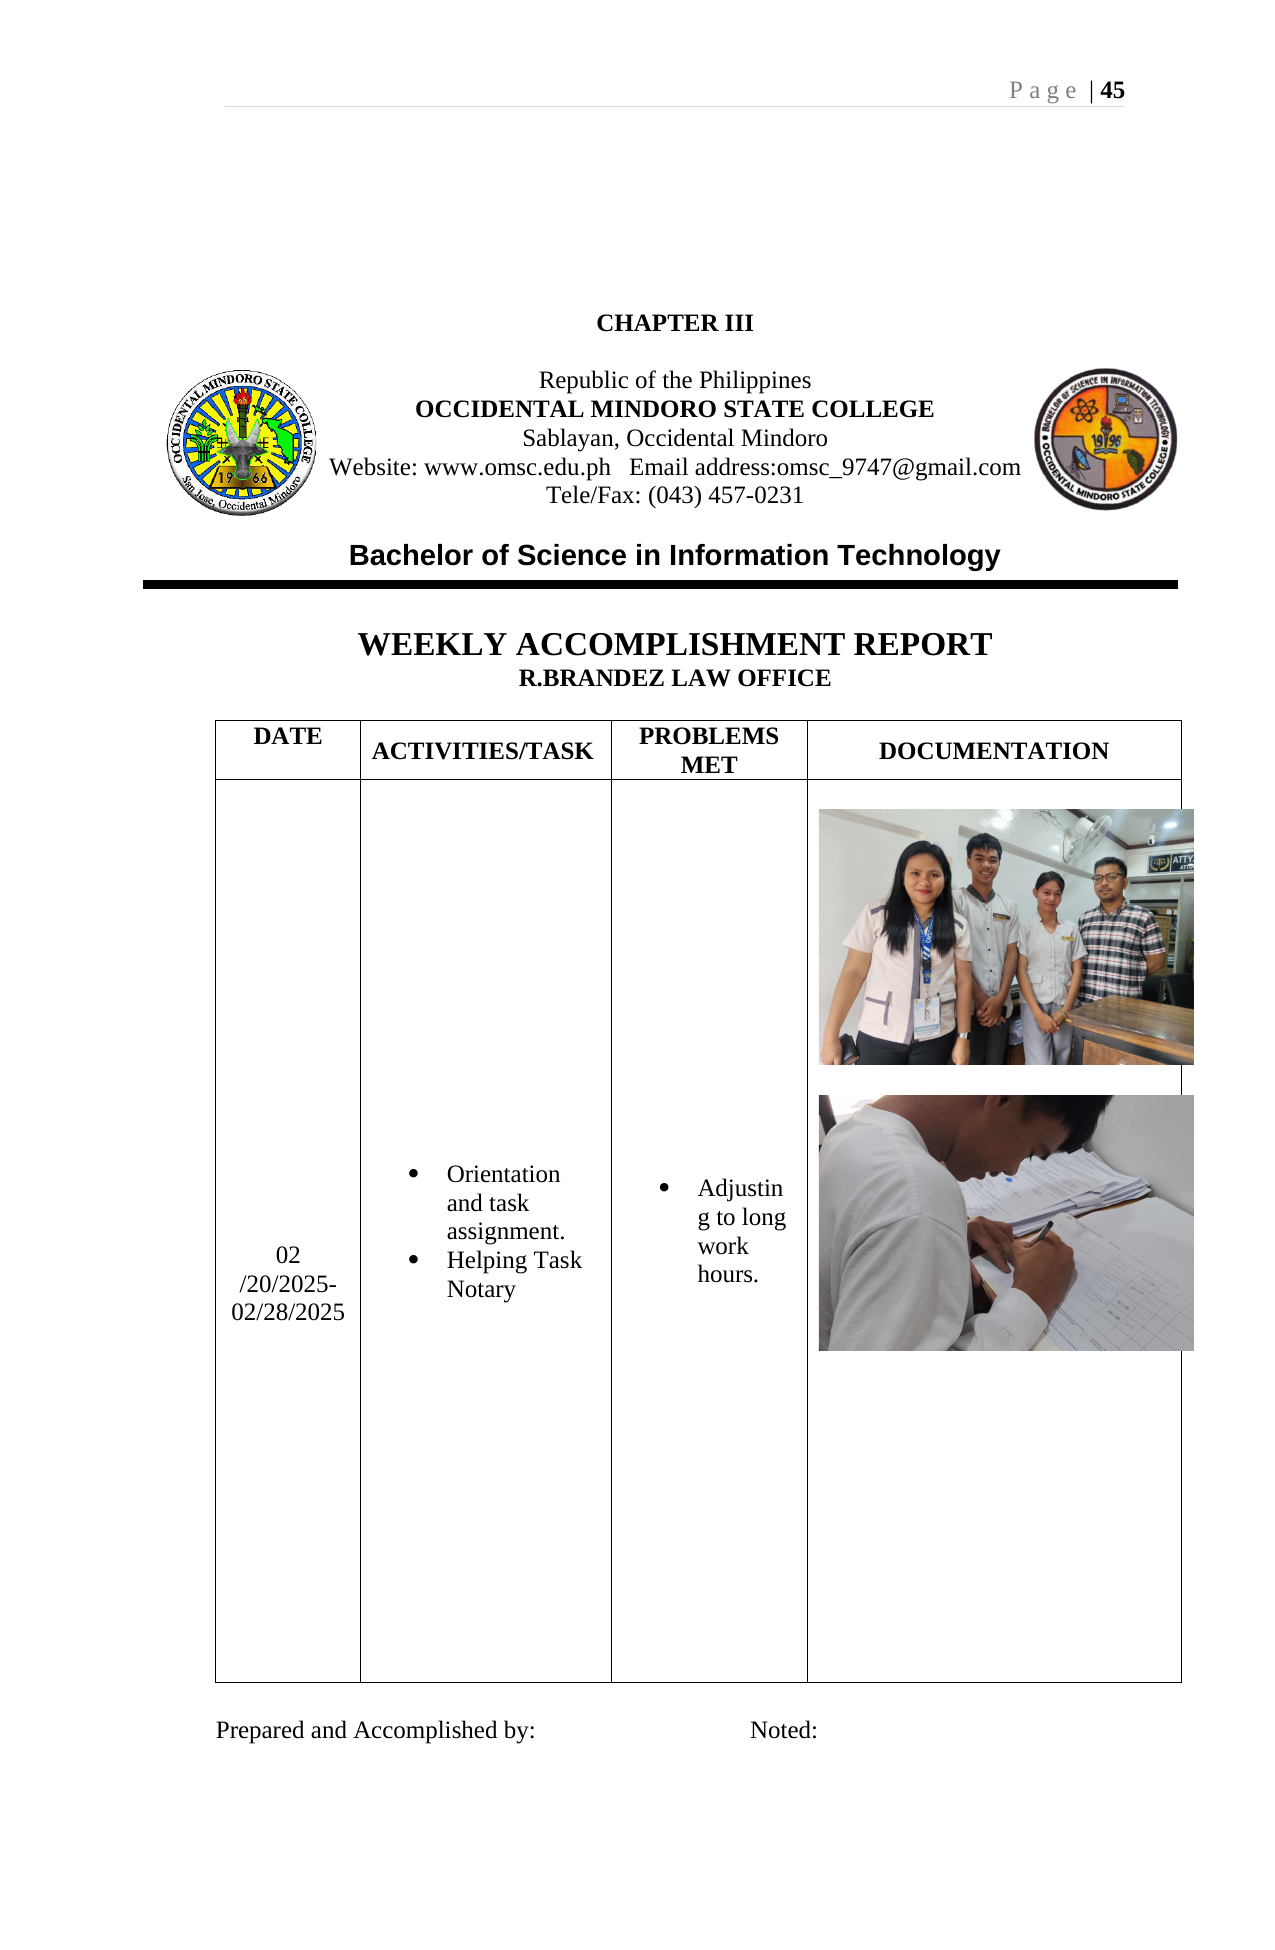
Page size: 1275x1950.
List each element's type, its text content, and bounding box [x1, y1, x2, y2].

table_cell 02/20/2025-02/28/2025 [216, 780, 360, 1682]
text Bachelor of Science in Information Technology [225, 538, 1125, 572]
table_cell [808, 780, 1181, 1682]
text Prepared and Accomplished by: Noted: [216, 1716, 1125, 1744]
picture [166, 369, 317, 516]
text Republic of the Philippines [225, 366, 1032, 394]
picture [1032, 366, 1183, 514]
text CHAPTER III [225, 308, 1125, 337]
picture [818, 1095, 1194, 1351]
picture [818, 809, 1194, 1065]
text Tele/Fax: (043) 457-0231 [317, 481, 1032, 509]
text Website: www.omsc.edu.ph Email address:omsc_9747@gmail.com [317, 452, 1032, 481]
text OCCIDENTAL MINDORO STATE COLLEGE [317, 394, 1032, 423]
table_cell Orientation and task assignment. Helping Task Notary [361, 780, 611, 1682]
text R.BRANDEZ LAW OFFICE [225, 663, 1125, 692]
table_header DATE [216, 721, 360, 779]
table_header DOCUMENTATION [808, 721, 1181, 779]
table_header PROBLEMS MET [612, 721, 807, 779]
table_header ACTIVITIES/TASK [361, 721, 611, 779]
text Sablayan, Occidental Mindoro [317, 423, 1032, 452]
text WEEKLY ACCOMPLISHMENT REPORT [225, 624, 1125, 663]
table_cell Adjusting to long work hours. [612, 780, 807, 1682]
